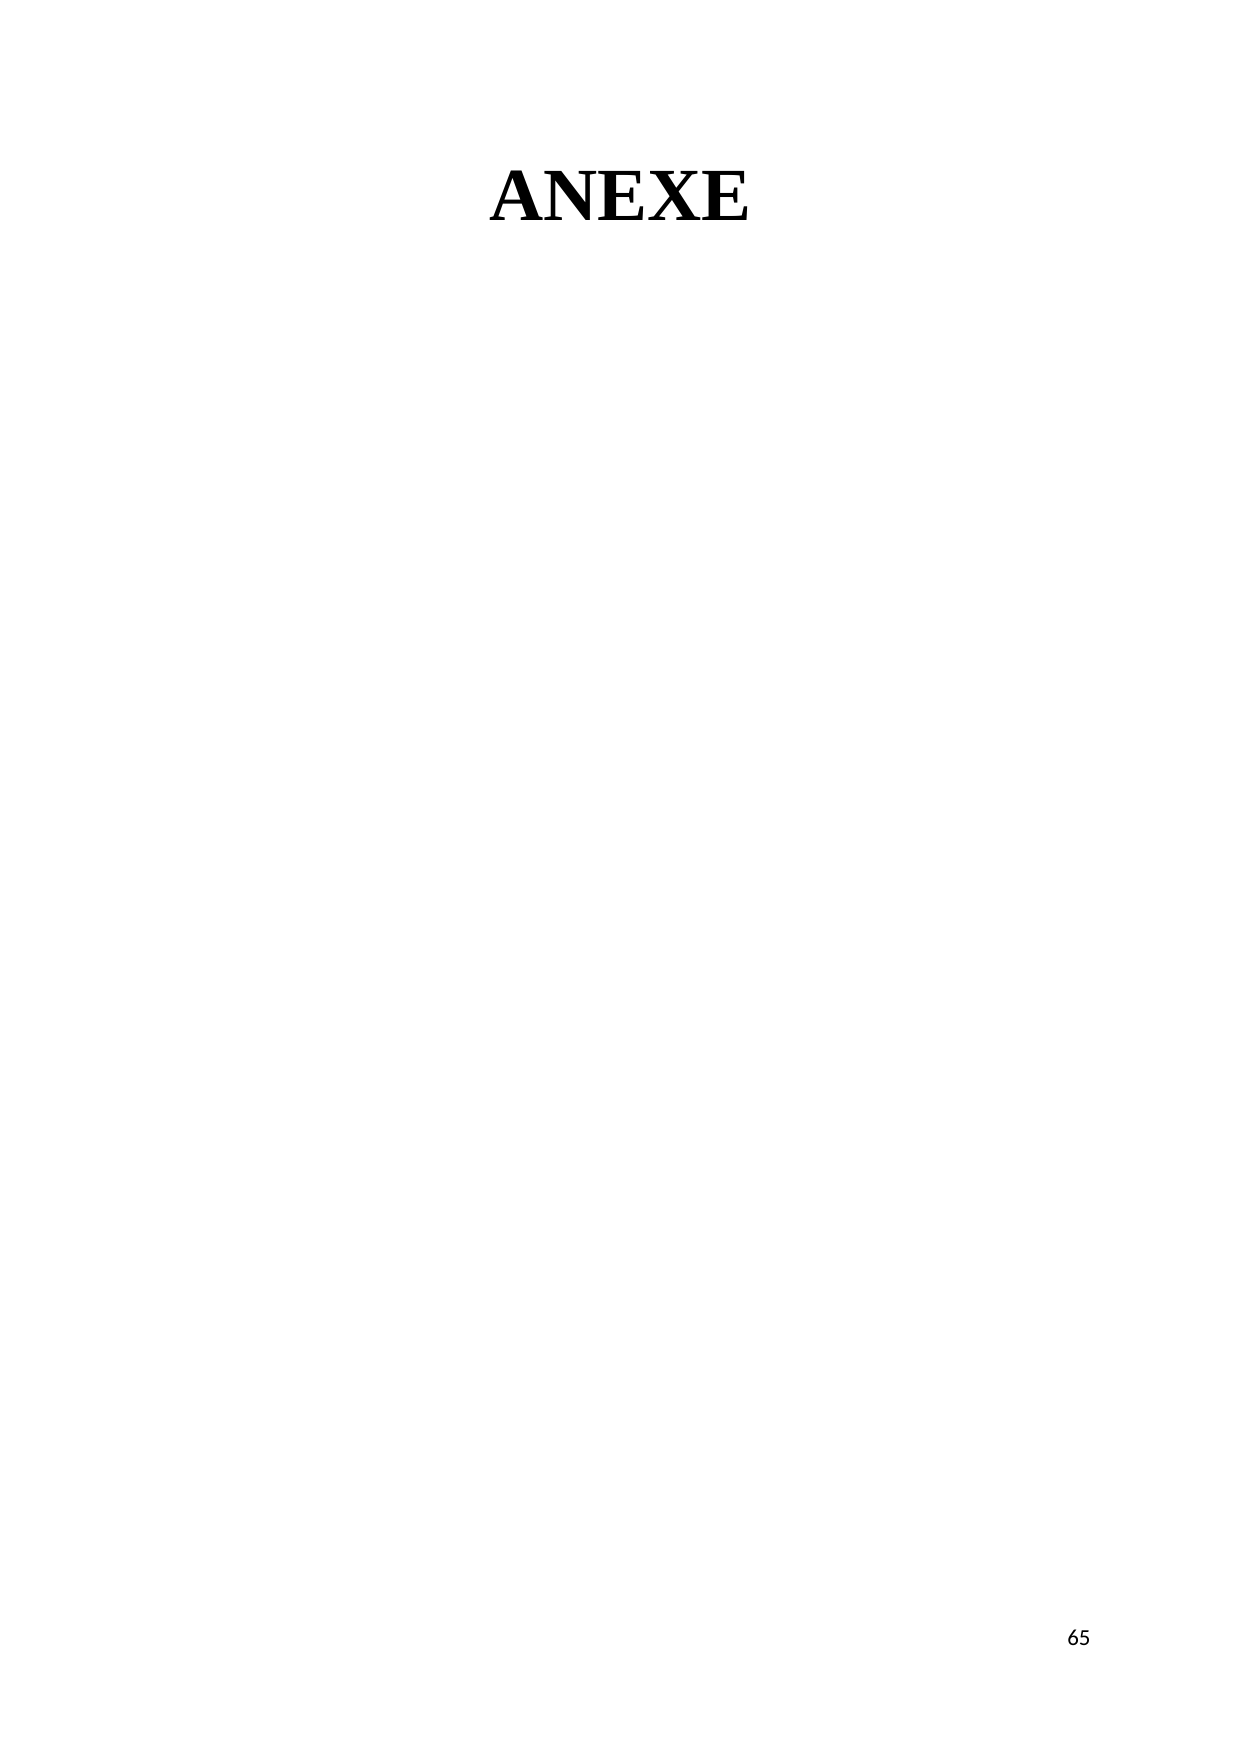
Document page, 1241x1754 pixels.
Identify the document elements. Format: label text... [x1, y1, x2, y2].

subtitle ANEXE [150, 150, 1090, 236]
